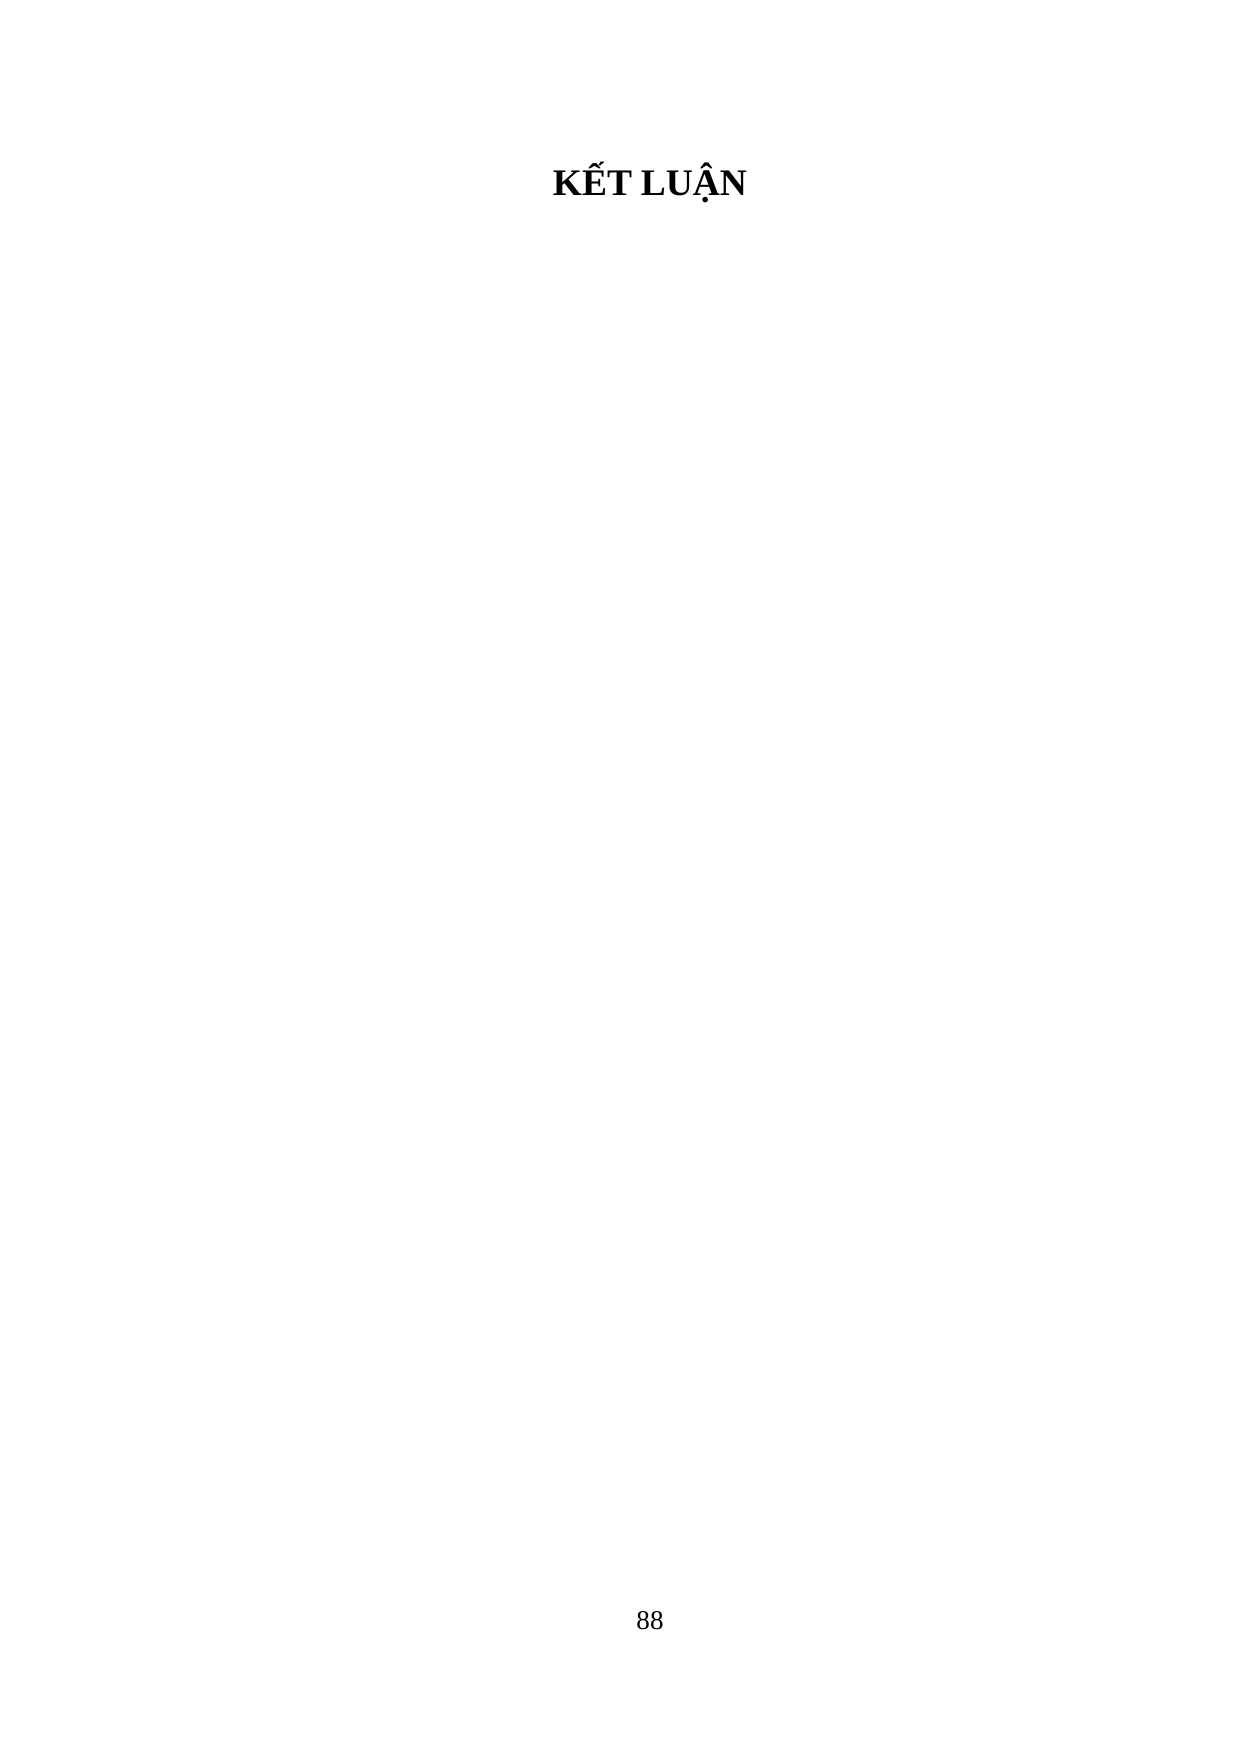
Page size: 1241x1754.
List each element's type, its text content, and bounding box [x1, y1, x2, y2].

text KẾT LUẬN [207, 160, 1092, 203]
